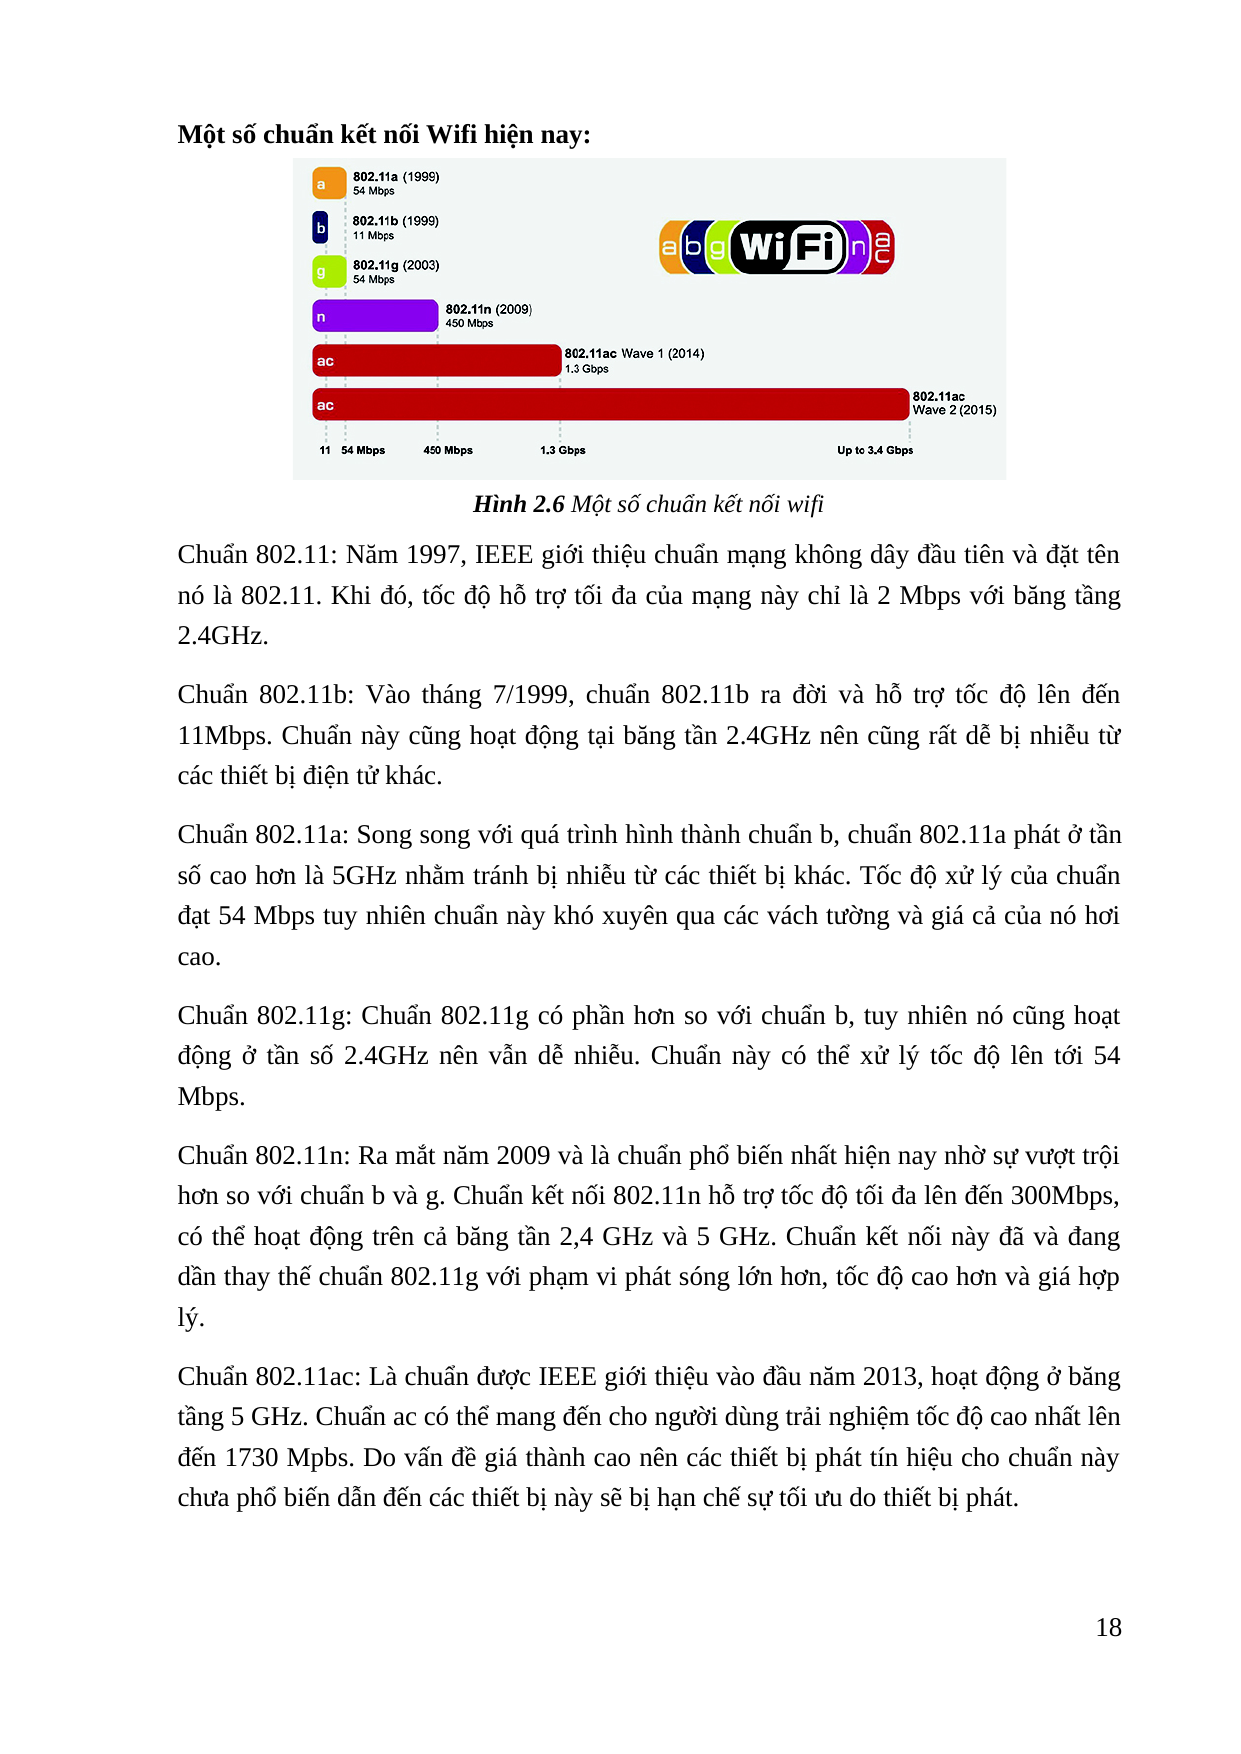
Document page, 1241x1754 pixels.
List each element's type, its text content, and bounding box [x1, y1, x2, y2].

text Một số chuẩn kết nối Wifi hiện nay: [177, 118, 1122, 149]
text Chuẩn 802.11: Năm 1997, IEEE giới thiệu chuẩn mạng không dây đầu tiên và đặt tên nó là 802.11. Khi đó, tốc độ hỗ trợ tối đa của mạng này chỉ là 2 Mbps với băng tầng 2.4GHz. [177, 539, 1122, 651]
picture [292, 158, 1007, 480]
text Chuẩn 802.11b: Vào tháng 7/1999, chuẩn 802.11b ra đời và hỗ trợ tốc độ lên đến 11Mbps. Chuẩn này cũng hoạt động tại băng tần 2.4GHz nên cũng rất dễ bị nhiễu từ các thiết bị điện tử khác. [177, 679, 1122, 791]
text Chuẩn 802.11a: Song song với quá trình hình thành chuẩn b, chuẩn 802.11a phát ở tần số cao hơn là 5GHz nhằm tránh bị nhiễu từ các thiết bị khác. Tốc độ xử lý của chuẩn đạt 54 Mbps tuy nhiên chuẩn này khó xuyên qua các vách tường và giá cả của nó hơi cao. [177, 819, 1122, 971]
text Chuẩn 802.11ac: Là chuẩn được IEEE giới thiệu vào đầu năm 2013, hoạt động ở băng tầng 5 GHz. Chuẩn ac có thể mang đến cho người dùng trải nghiệm tốc độ cao nhất lên đến 1730 Mpbs. Do vấn đề giá thành cao nên các thiết bị phát tín hiệu cho chuẩn này chưa phổ biến dẫn đến các thiết bị này sẽ bị hạn chế sự tối ưu do thiết bị phát. [177, 1360, 1122, 1512]
text Chuẩn 802.11g: Chuẩn 802.11g có phần hơn so với chuẩn b, tuy nhiên nó cũng hoạt động ở tần số 2.4GHz nên vẫn dễ nhiễu. Chuẩn này có thể xử lý tốc độ lên tới 54 Mbps. [177, 999, 1122, 1111]
text Chuẩn 802.11n: Ra mắt năm 2009 và là chuẩn phổ biến nhất hiện nay nhờ sự vượt trội hơn so với chuẩn b và g. Chuẩn kết nối 802.11n hỗ trợ tốc độ tối đa lên đến 300Mbps, có thể hoạt động trên cả băng tần 2,4 GHz và 5 GHz. Chuẩn kết nối này đã và đang dần thay thế chuẩn 802.11g với phạm vi phát sóng lớn hơn, tốc độ cao hơn và giá hợp lý. [177, 1139, 1122, 1332]
text Hình 2.6 Một số chuẩn kết nối wifi [177, 489, 1122, 518]
